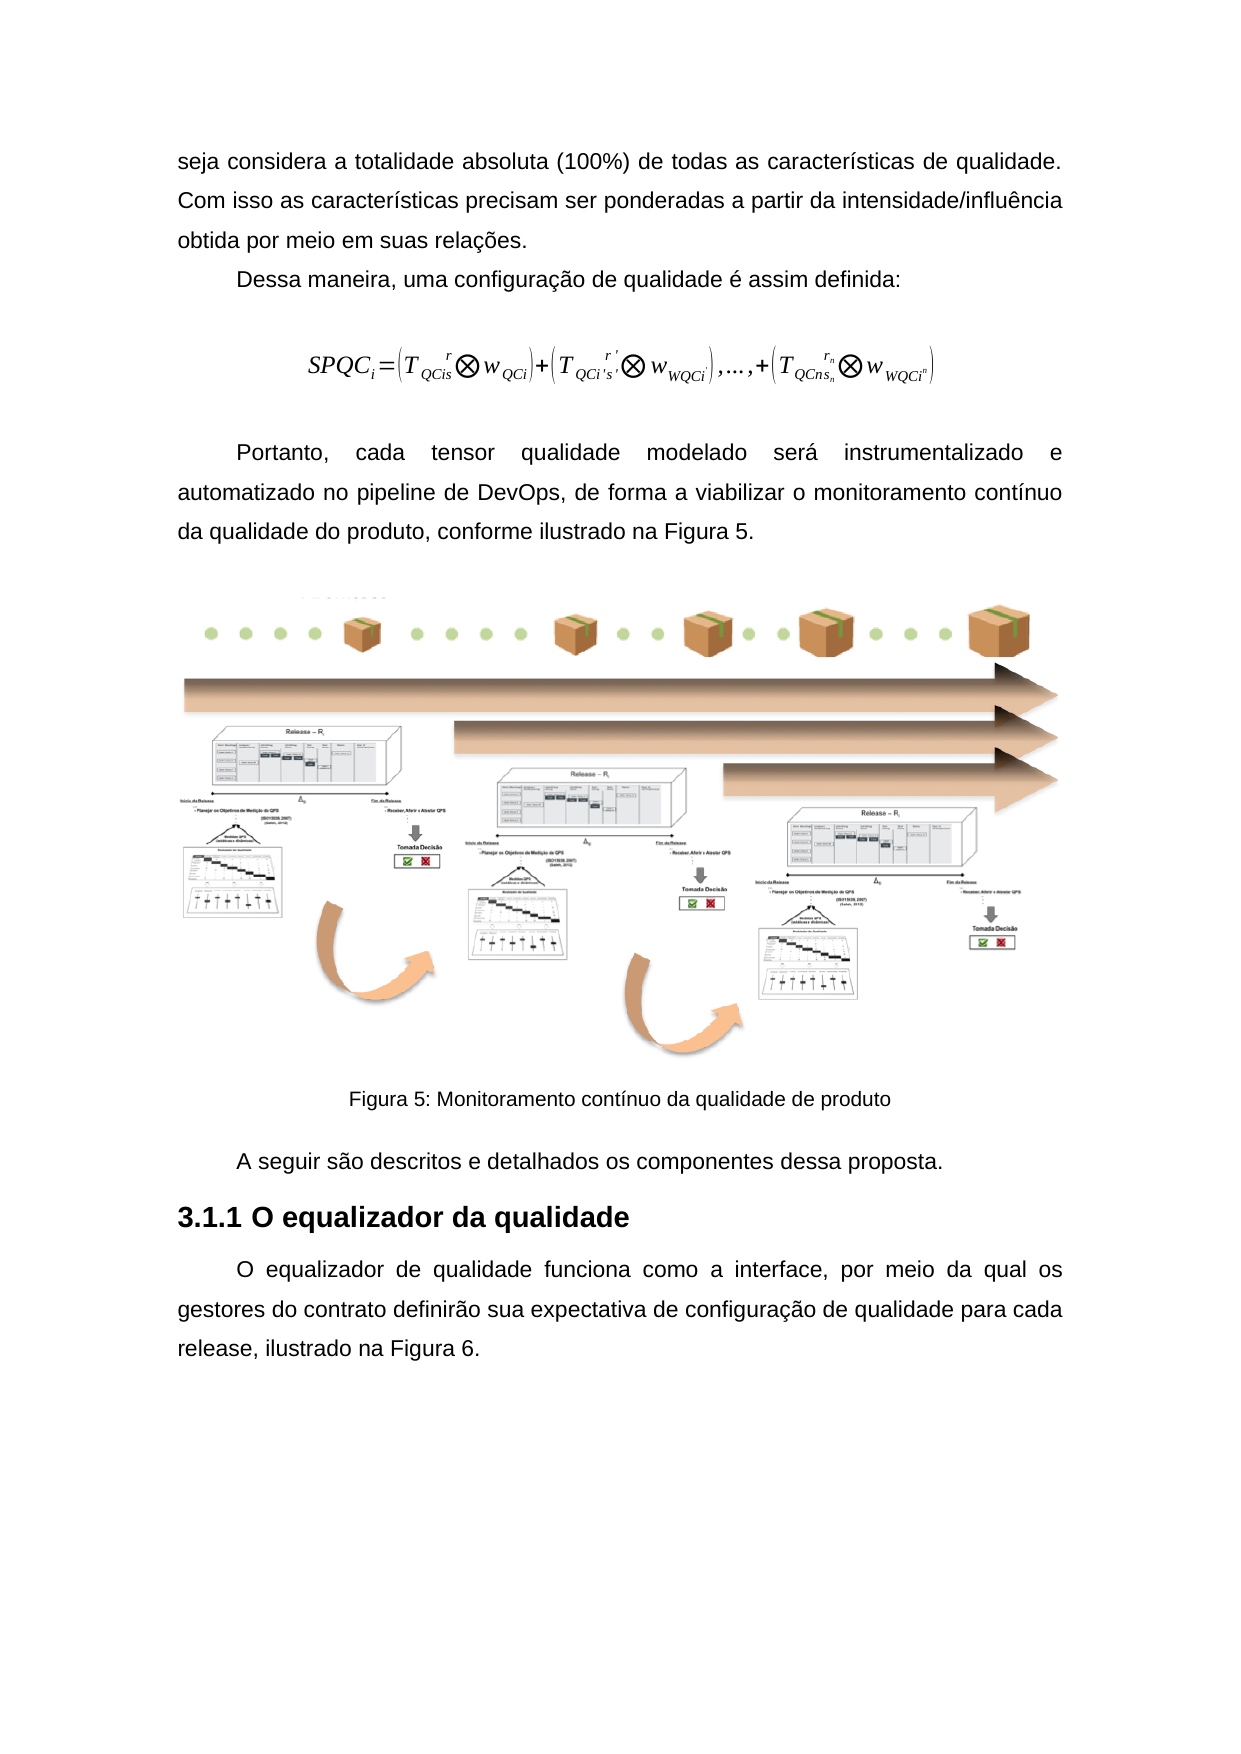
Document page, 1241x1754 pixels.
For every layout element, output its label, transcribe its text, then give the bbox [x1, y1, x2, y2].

text Dessa maneira, uma configuração de qualidade é assim definida: [177, 266, 1063, 292]
text Figura 5: Monitoramento contínuo da qualidade de produto [177, 1087, 1063, 1111]
subtitle O equalizador da qualidade [177, 1199, 1063, 1233]
text A seguir são descritos e detalhados os componentes dessa proposta. [177, 1148, 1063, 1174]
picture [177, 597, 1063, 1061]
text Portanto, cada tensor qualidade modelado será instrumentalizado e automatizado no pipeline de DevOps, de forma a viabilizar o monitoramento contínuo da qualidade do produto, conforme ilustrado na Figura 5. [177, 439, 1063, 544]
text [177, 148, 1063, 253]
text O equalizador de qualidade funciona como a interface, por meio da qual os gestores do contrato definirão sua expectativa de configuração de qualidade para cada release, ilustrado na Figura 6. [177, 1256, 1063, 1361]
